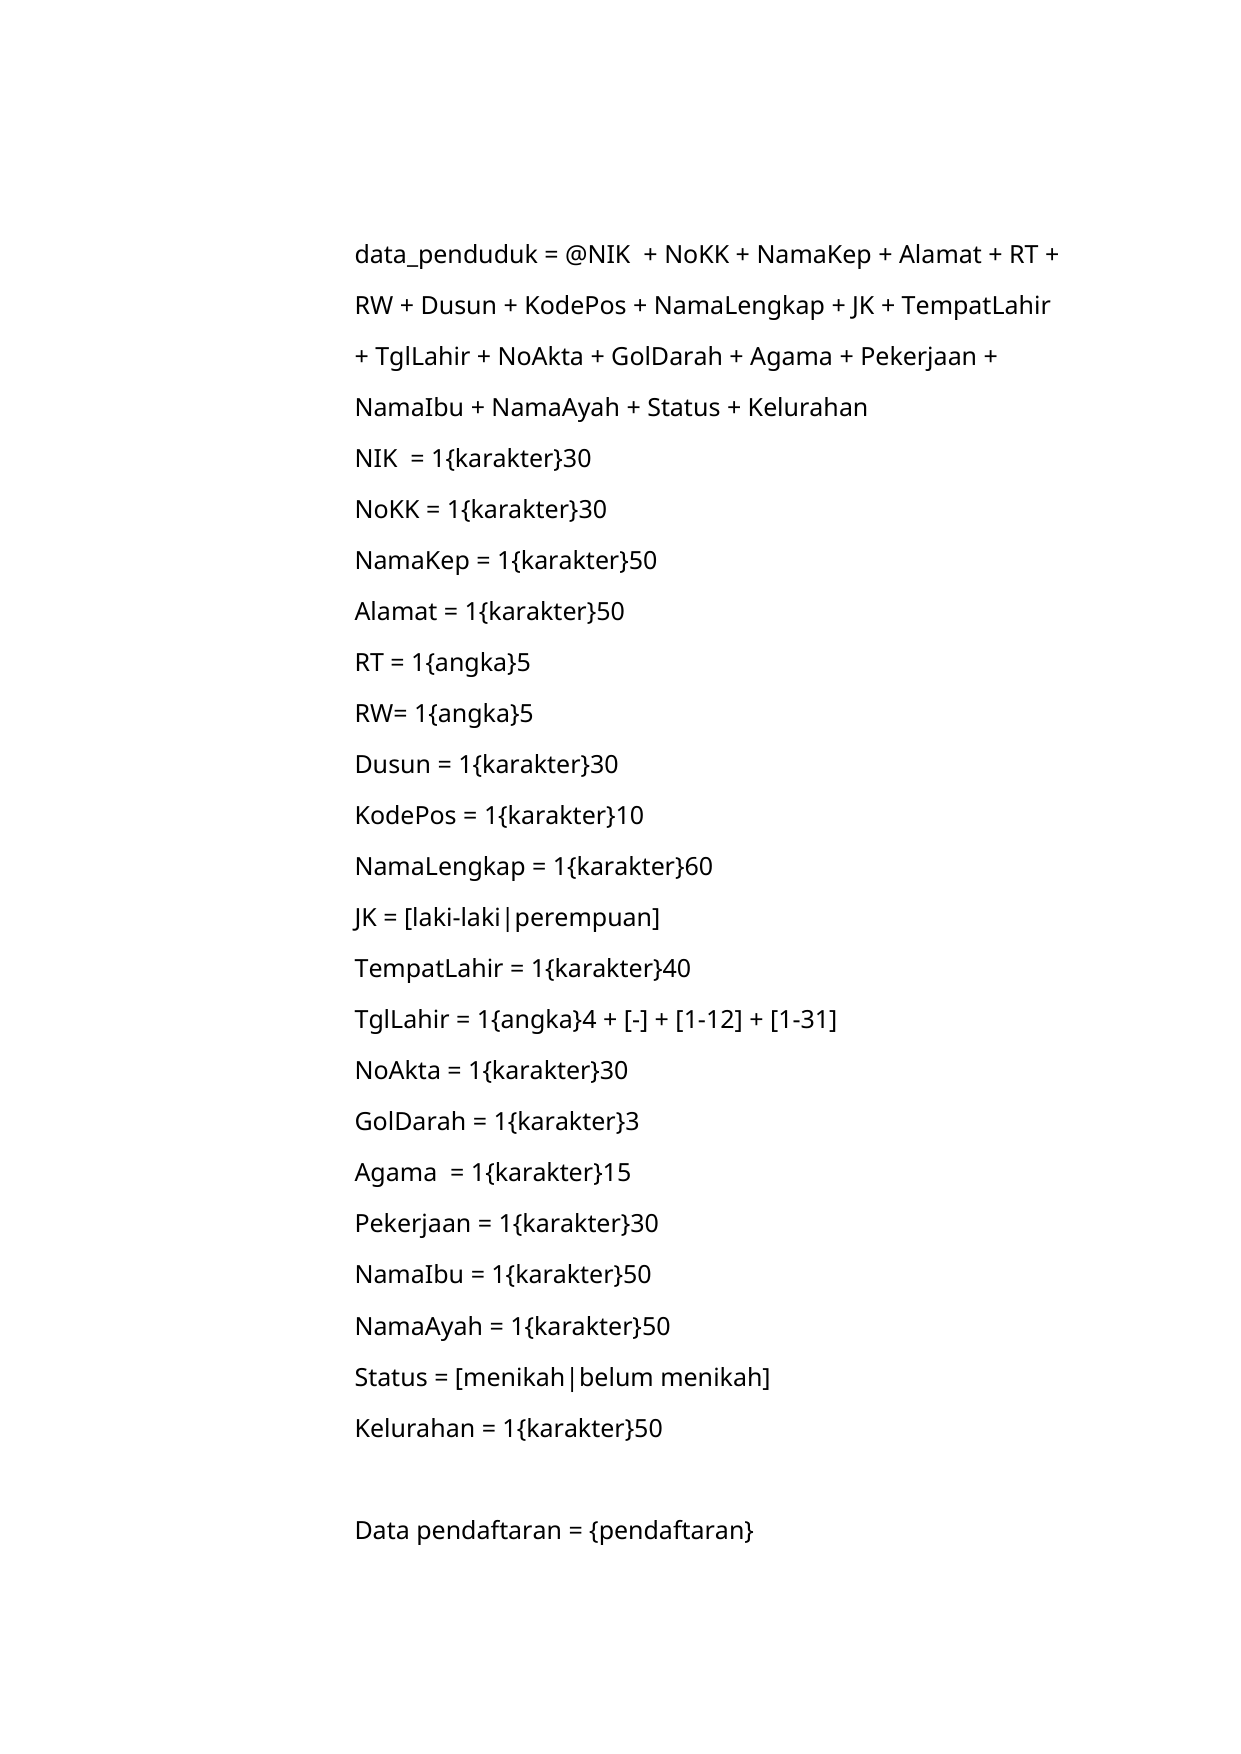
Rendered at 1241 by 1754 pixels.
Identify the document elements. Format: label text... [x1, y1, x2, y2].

text Agama = 1{karakter}15 [354, 1155, 1063, 1189]
text KodePos = 1{karakter}10 [354, 798, 1063, 832]
text NamaKep = 1{karakter}50 [354, 542, 1063, 577]
text TempatLahir = 1{karakter}40 [354, 951, 1063, 985]
text JK = [laki-laki|perempuan] [354, 900, 1063, 934]
text NamaIbu = 1{karakter}50 [354, 1257, 1063, 1291]
text NoAkta = 1{karakter}30 [354, 1053, 1063, 1087]
text Kelurahan = 1{karakter}50 [354, 1410, 1063, 1444]
text GolDarah = 1{karakter}3 [354, 1104, 1063, 1138]
text NoKK = 1{karakter}30 [354, 491, 1063, 526]
text Status = [menikah|belum menikah] [354, 1359, 1063, 1393]
text data_penduduk = @NIK + NoKK + NamaKep + Alamat + RT + RW + Dusun + KodePos + NamaLengkap + JK + TempatLahir + TglLahir + NoAkta + GolDarah + Agama + Pekerjaan + NamaIbu + NamaAyah + Status + Kelurahan [354, 236, 1063, 423]
text RT = 1{angka}5 [354, 644, 1063, 679]
text TglLahir = 1{angka}4 + [-] + [1-12] + [1-31] [354, 1002, 1063, 1036]
text Data pendaftaran = {pendaftaran} [354, 1512, 1063, 1546]
text Dusun = 1{karakter}30 [354, 747, 1063, 781]
text Pekerjaan = 1{karakter}30 [354, 1206, 1063, 1240]
text NamaLengkap = 1{karakter}60 [354, 849, 1063, 883]
text Alamat = 1{karakter}50 [354, 593, 1063, 628]
text RW= 1{angka}5 [354, 696, 1063, 730]
text NamaAyah = 1{karakter}50 [354, 1308, 1063, 1342]
text NIK = 1{karakter}30 [354, 440, 1063, 474]
